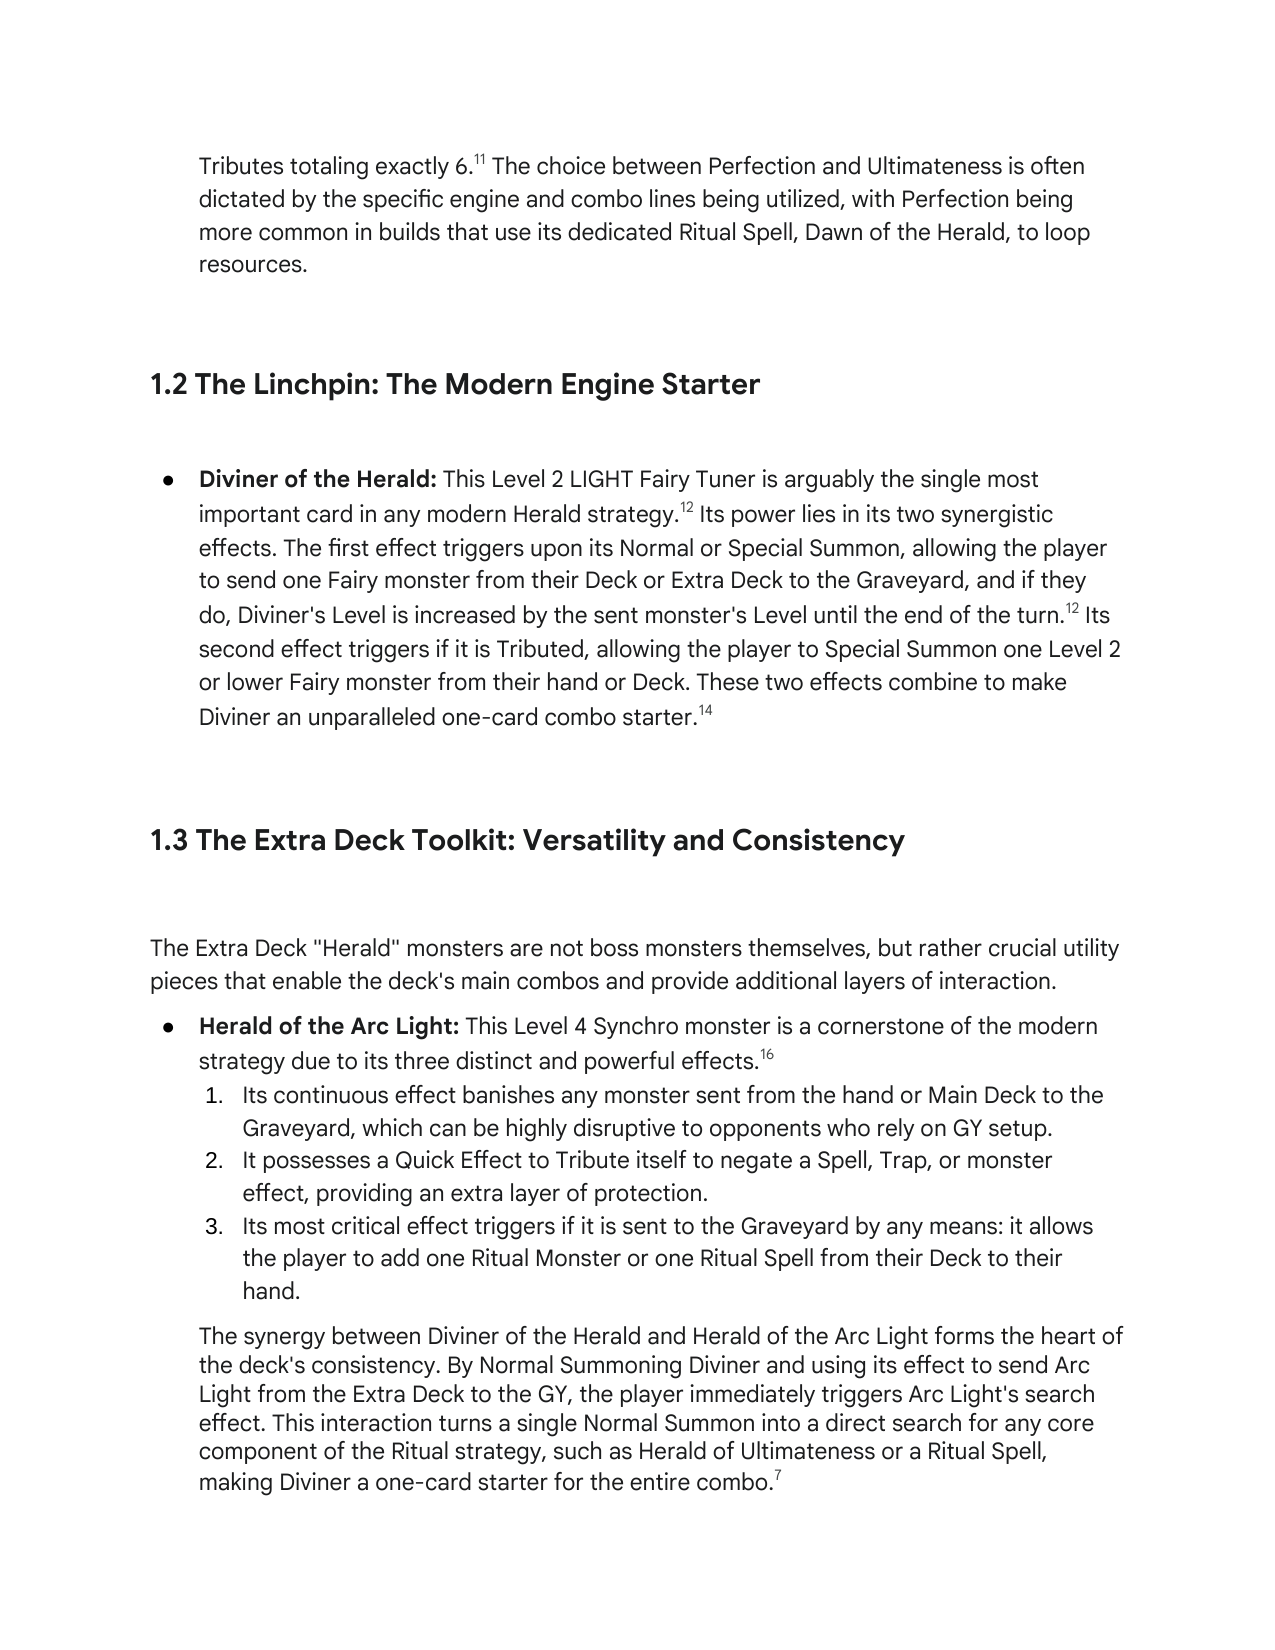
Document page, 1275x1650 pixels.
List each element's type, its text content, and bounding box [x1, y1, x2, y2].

text The synergy between Diviner of the Herald and Herald of the Arc Light forms the heart of the deck's consistency. By Normal Summoning Diviner and using its effect to send Arc Light from the Extra Deck to the GY, the player immediately triggers Arc Light's search effect. This interaction turns a single Normal Summon into a direct search for any core component of the Ritual strategy, such as Herald of Ultimateness or a Ritual Spell, making Diviner a one-card starter for the entire combo.7 [198, 1322, 1125, 1498]
subtitle 1.3 The Extra Deck Toolkit: Versatility and Consistency [150, 822, 1125, 859]
list Its continuous effect banishes any monster sent from the hand or Main Deck to the Graveyard, which can be highly disruptive to opponents who rely on GY setup. [205, 1081, 1125, 1142]
list Its most critical effect triggers if it is sent to the Graveyard by any means: it allows the player to add one Ritual Monster or one Ritual Spell from their Deck to their hand. [205, 1212, 1125, 1306]
list It possesses a Quick Effect to Tribute itself to negate a Spell, Trap, or monster effect, providing an extra layer of protection. [205, 1146, 1125, 1208]
list Diviner of the Herald: This Level 2 LIGHT Fairy Tuner is arguably the single most important card in any modern Herald strategy.12 Its power lies in its two synergistic effects. The first effect triggers upon its Normal or Special Summon, allowing the player to send one Fairy monster from their Deck or Extra Deck to the Graveyard, and if they do, Diviner's Level is increased by the sent monster's Level until the end of the turn.12 Its second effect triggers if it is Tributed, allowing the player to Special Summon one Level 2 or lower Fairy monster from their hand or Deck. These two effects combine to make Diviner an unparalleled one-card combo starter.14 [161, 466, 1125, 732]
text The Extra Deck "Herald" monsters are not boss monsters themselves, but rather crucial utility pieces that enable the deck's main combos and provide additional layers of interaction. [150, 934, 1125, 996]
list Herald of the Arc Light: This Level 4 Synchro monster is a cornerstone of the modern strategy due to its three distinct and powerful effects.16 [161, 1012, 1125, 1077]
subtitle 1.2 The Linchpin: The Modern Engine Starter [150, 366, 1125, 403]
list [161, 150, 1125, 279]
